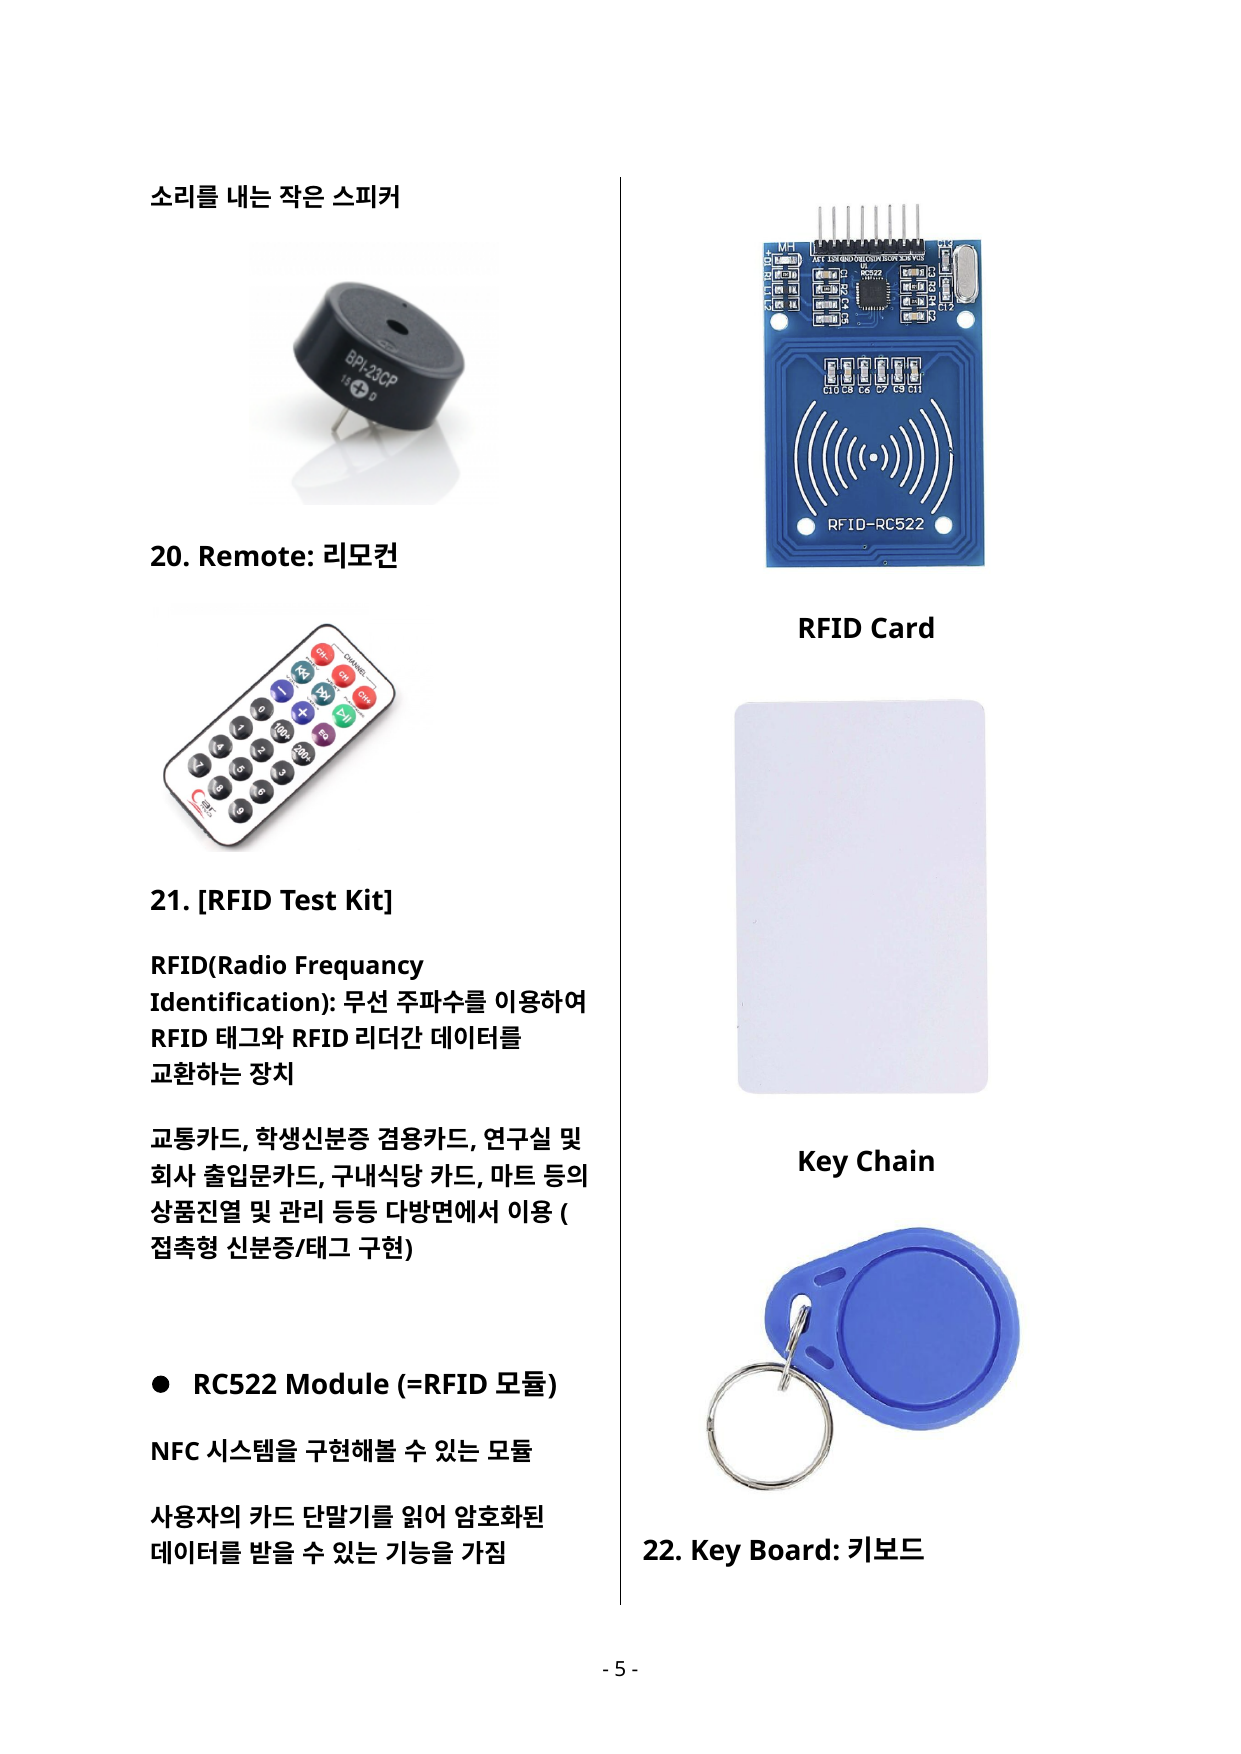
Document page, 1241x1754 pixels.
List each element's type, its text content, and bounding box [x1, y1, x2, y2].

text RFID Card [642, 608, 1090, 647]
picture [684, 1208, 1049, 1499]
text NFC 시스템을 구현해볼 수 있는 모듈 [150, 1432, 598, 1468]
text 사용자의 카드 단말기를 읽어 암호화된 데이터를 받을 수 있는 기능을 가짐 [150, 1497, 598, 1569]
text 소리를 내는 작은 스피커 [150, 177, 598, 213]
picture [726, 177, 1007, 580]
picture [150, 603, 435, 852]
picture [725, 675, 1008, 1113]
text Key Chain [642, 1141, 1090, 1180]
picture [248, 242, 499, 505]
list Remote: 리모컨 [150, 534, 598, 574]
list Key Board: 키보드 [642, 1527, 1090, 1568]
list [RFID Test Kit] [150, 881, 598, 919]
list RC522 Module (=RFID 모듈) [150, 1362, 598, 1402]
text RFID(Radio Frequancy Identification): 무선 주파수를 이용하여 RFID 태그와 RFID리더간 데이터를 교환하는 장치 [150, 948, 598, 1091]
text 교통카드, 학생신분증 겸용카드, 연구실 및 회사 출입문카드, 구내식당 카드, 마트 등의 상품진열 및 관리 등등 다방면에서 이용 (접촉형 신분증/태그 구현) [150, 1120, 598, 1265]
